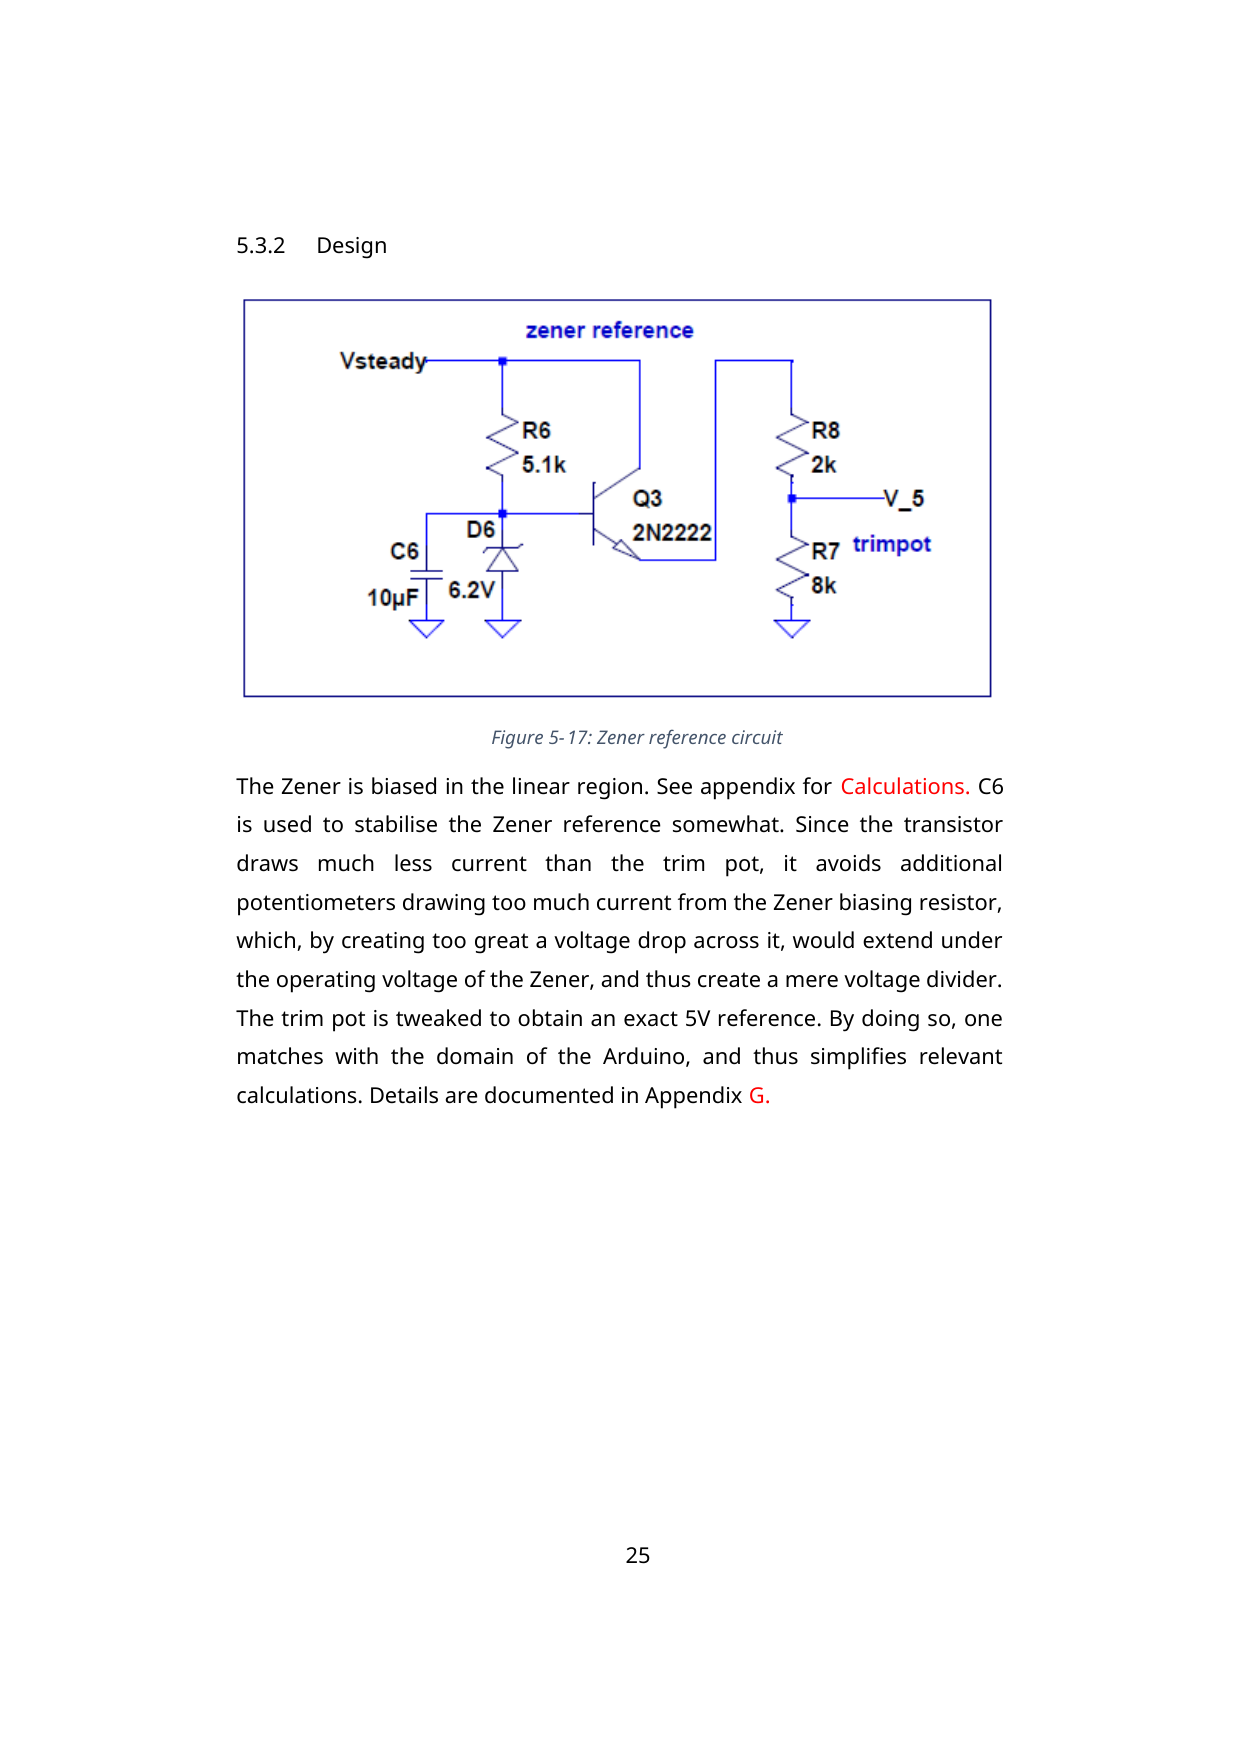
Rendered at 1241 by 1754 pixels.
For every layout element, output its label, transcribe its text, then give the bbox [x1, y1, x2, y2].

text The Zener is biased in the linear region. See appendix for Calculations. C6 is used to stabilise the Zener reference somewhat. Since the transistor draws much less current than the trim pot, it avoids additional potentiometers drawing too much current from the Zener biasing resistor, which, by creating too great a voltage drop across it, would extend under the operating voltage of the Zener, and thus create a mere voltage divider. The trim pot is tweaked to obtain an exact 5V reference. By doing so, one matches with the domain of the Arduino, and thus simplifies relevant calculations. Details are documented in Appendix G. [236, 771, 1004, 1110]
text Figure 5-17: Zener reference circuit [236, 724, 1004, 750]
subtitle Design [236, 230, 1004, 260]
picture [236, 281, 1004, 716]
